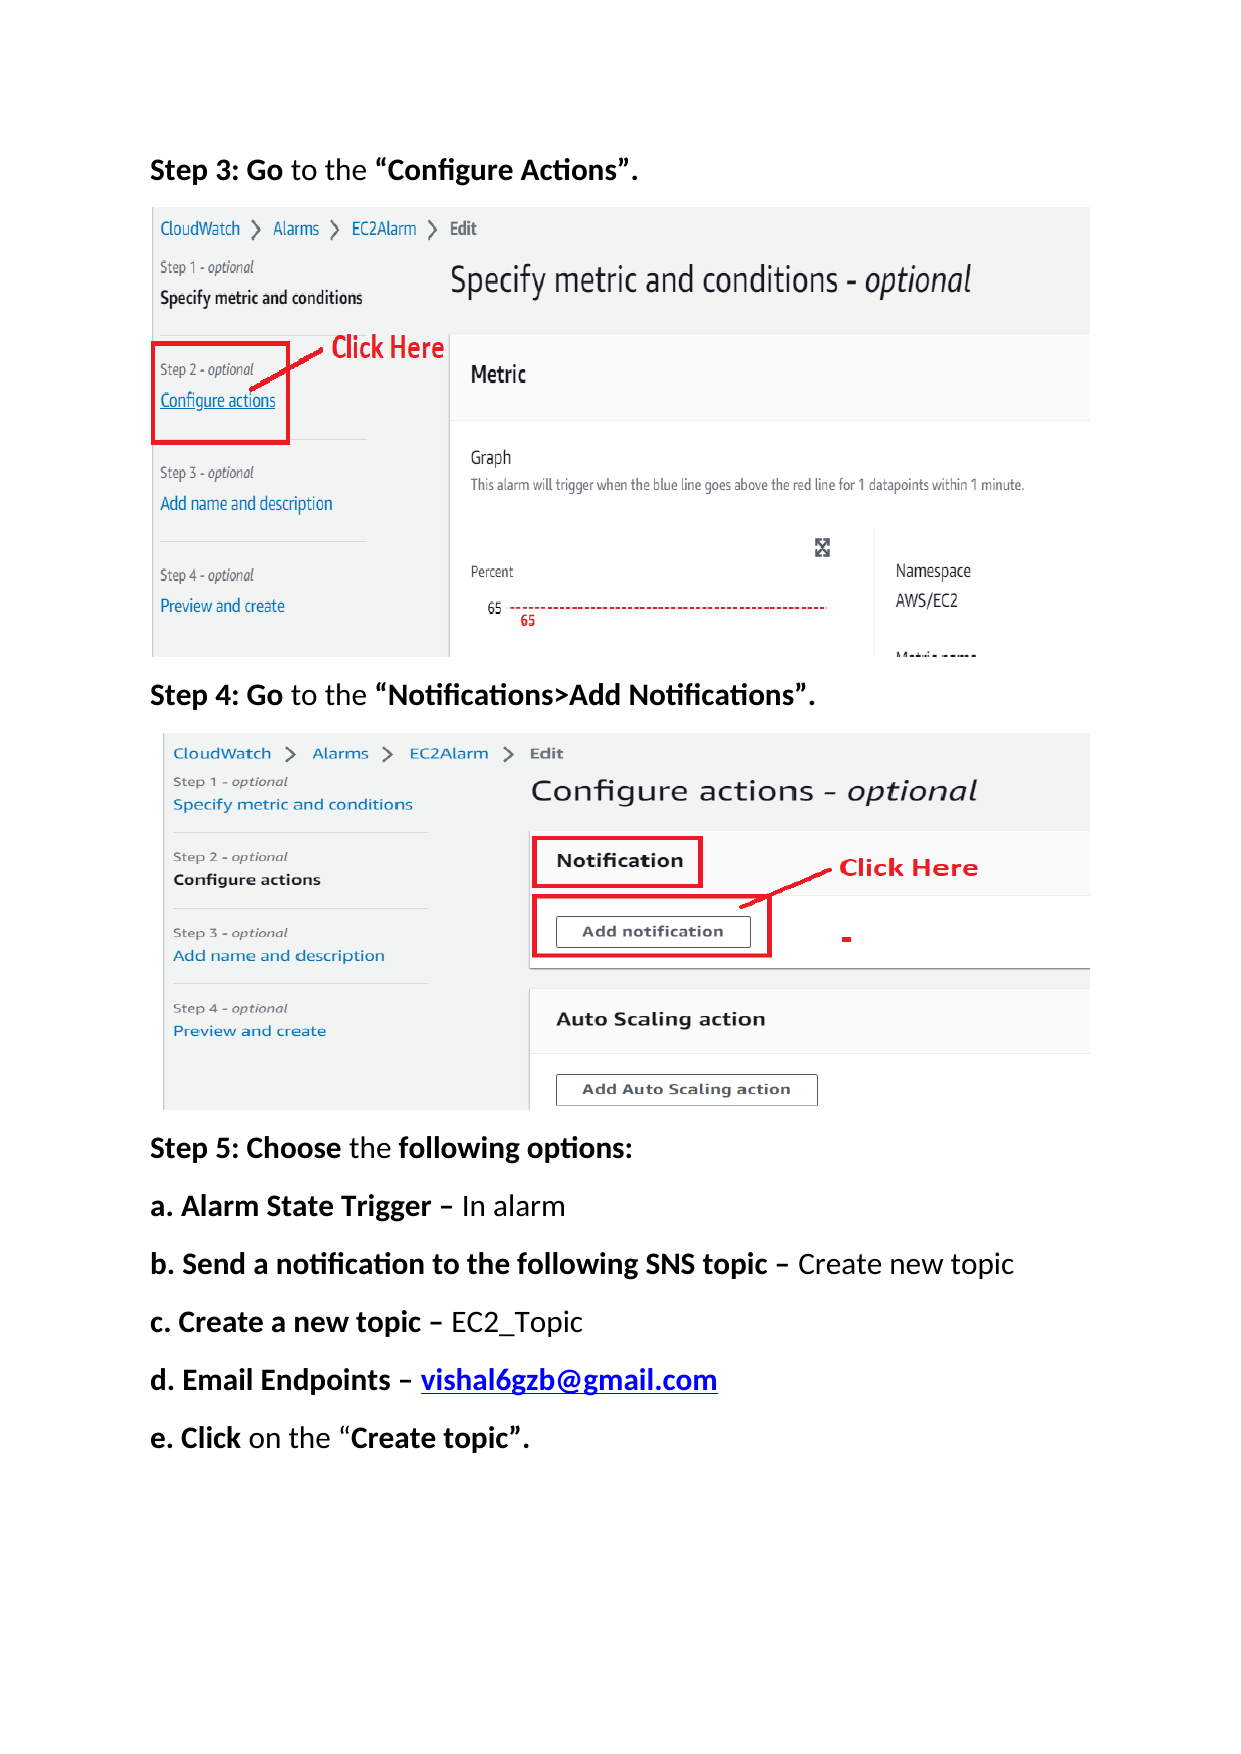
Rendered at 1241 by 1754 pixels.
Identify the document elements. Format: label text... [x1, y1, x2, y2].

text d. Email Endpoints – vishal6gzb@gmail.com [150, 1360, 1090, 1398]
text Step 5: Choose the following options: [150, 1129, 1090, 1167]
picture [150, 207, 1091, 657]
text e. Click on the “Create topic”. [150, 1418, 1090, 1456]
text a. Alarm State Trigger – In alarm [150, 1186, 1090, 1224]
text b. Send a notification to the following SNS topic – Create new topic [150, 1244, 1090, 1282]
text Step 4: Go to the “Notifications>Add Notifications”. [150, 675, 1090, 713]
picture [150, 733, 1091, 1110]
text c. Create a new topic – EC2_Topic [150, 1302, 1090, 1340]
text Step 3: Go to the “Configure Actions”. [150, 150, 1090, 188]
